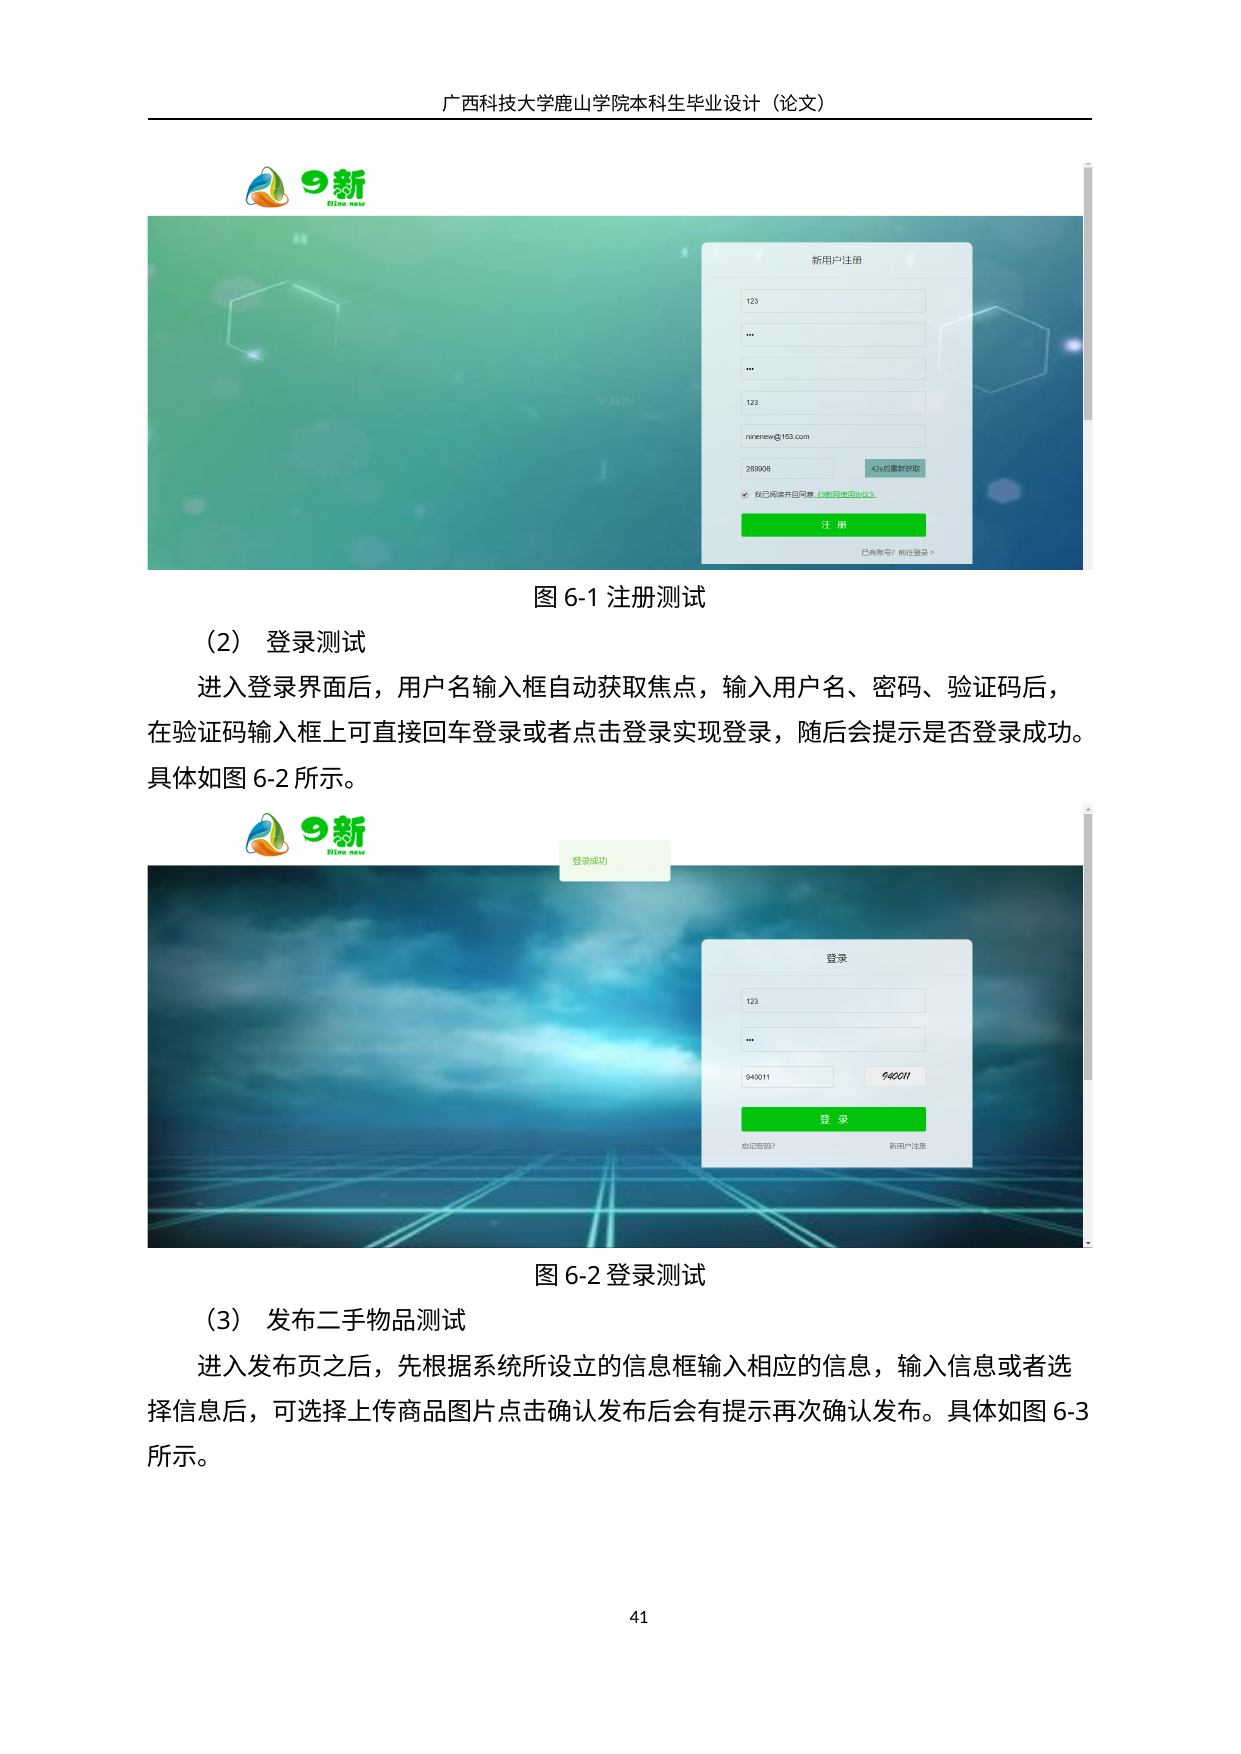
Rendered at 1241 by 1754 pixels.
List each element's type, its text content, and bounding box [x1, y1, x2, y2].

text 进入登录界面后，用户名输入框自动获取焦点，输入用户名、密码、验证码后，在验证码输入框上可直接回车登录或者点击登录实现登录，随后会提示是否登录成功。具体如图6-2所示。 [148, 668, 1092, 794]
list 发布二手物品测试 [191, 1301, 1092, 1337]
text 图6-1 注册测试 [148, 577, 1092, 613]
text 图6-2登录测试 [148, 1256, 1092, 1292]
picture [147, 803, 1093, 1248]
text 进入发布页之后，先根据系统所设立的信息框输入相应的信息，输入信息或者选择信息后，可选择上传商品图片点击确认发布后会有提示再次确认发布。具体如图6-3所示。 [148, 1346, 1092, 1473]
picture [147, 163, 1093, 570]
list 登录测试 [191, 622, 1092, 658]
